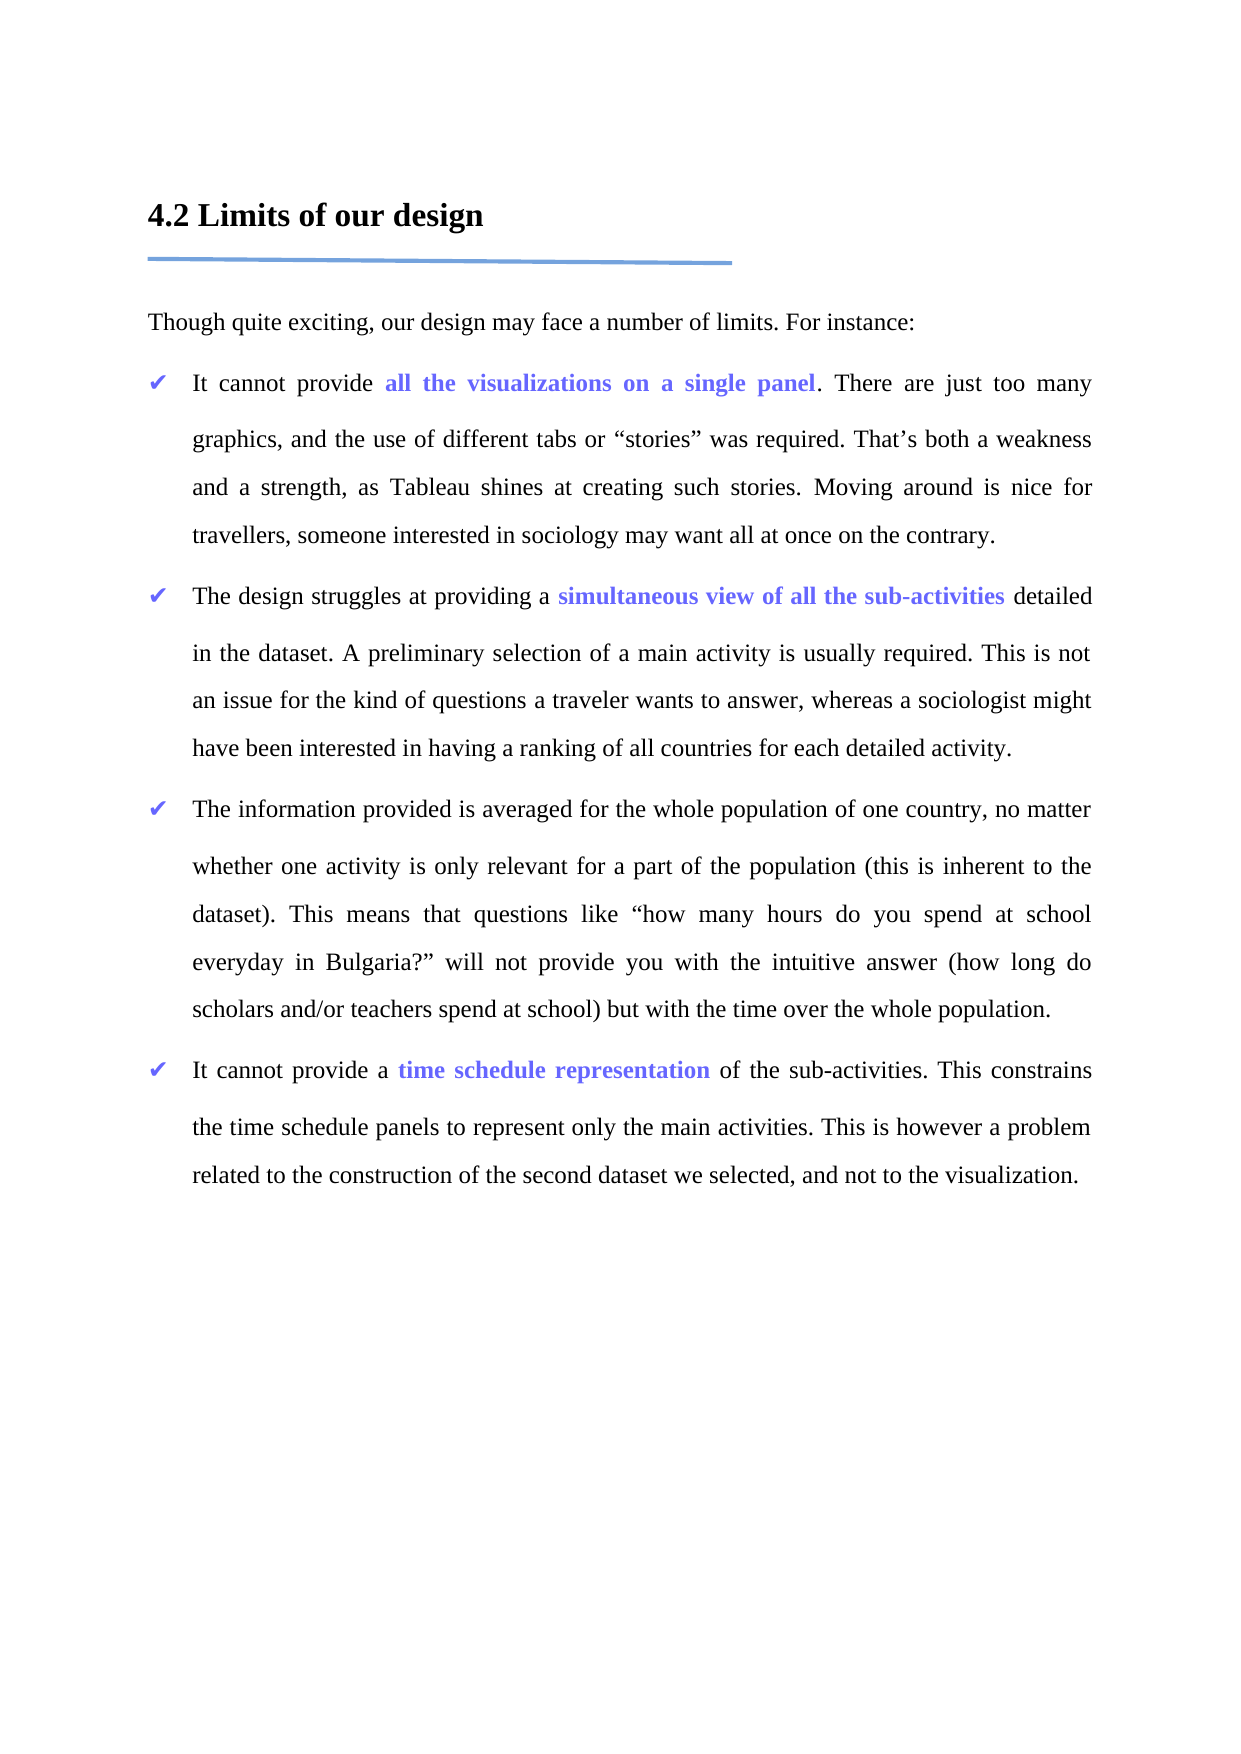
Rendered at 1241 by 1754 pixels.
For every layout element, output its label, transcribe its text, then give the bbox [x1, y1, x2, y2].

text Though quite exciting, our design may face a number of limits. For instance: [148, 307, 1093, 335]
text 4.2 Limits of our design [148, 195, 1093, 234]
list The information provided is averaged for the whole population of one country, no matter whether one activity is only relevant for a part of the population (this is inherent to the dataset). This means that questions like “how many hours do you spend at school everyday in Bulgaria?” will not provide you with the intuitive answer (how long do scholars and/or teachers spend at school) but with the time over the whole population. [148, 781, 1093, 1023]
list It cannot provide a time schedule representation of the sub-activities. This constrains the time schedule panels to represent only the main activities. This is however a problem related to the construction of the second dataset we selected, and not to the visualization. [148, 1042, 1093, 1189]
list It cannot provide all the visualizations on a single panel. There are just too many graphics, and the use of different tabs or “stories” was required. That’s both a weakness and a strength, as Tableau shines at creating such stories. Moving around is nice for travellers, someone interested in sociology may want all at once on the contrary. [148, 354, 1093, 549]
list The design struggles at providing a simultaneous view of all the sub-activities detailed in the dataset. A preliminary selection of a main activity is usually required. This is not an issue for the kind of questions a traveler wants to answer, whereas a sociologist might have been interested in having a ranking of all countries for each detailed activity. [148, 568, 1093, 762]
